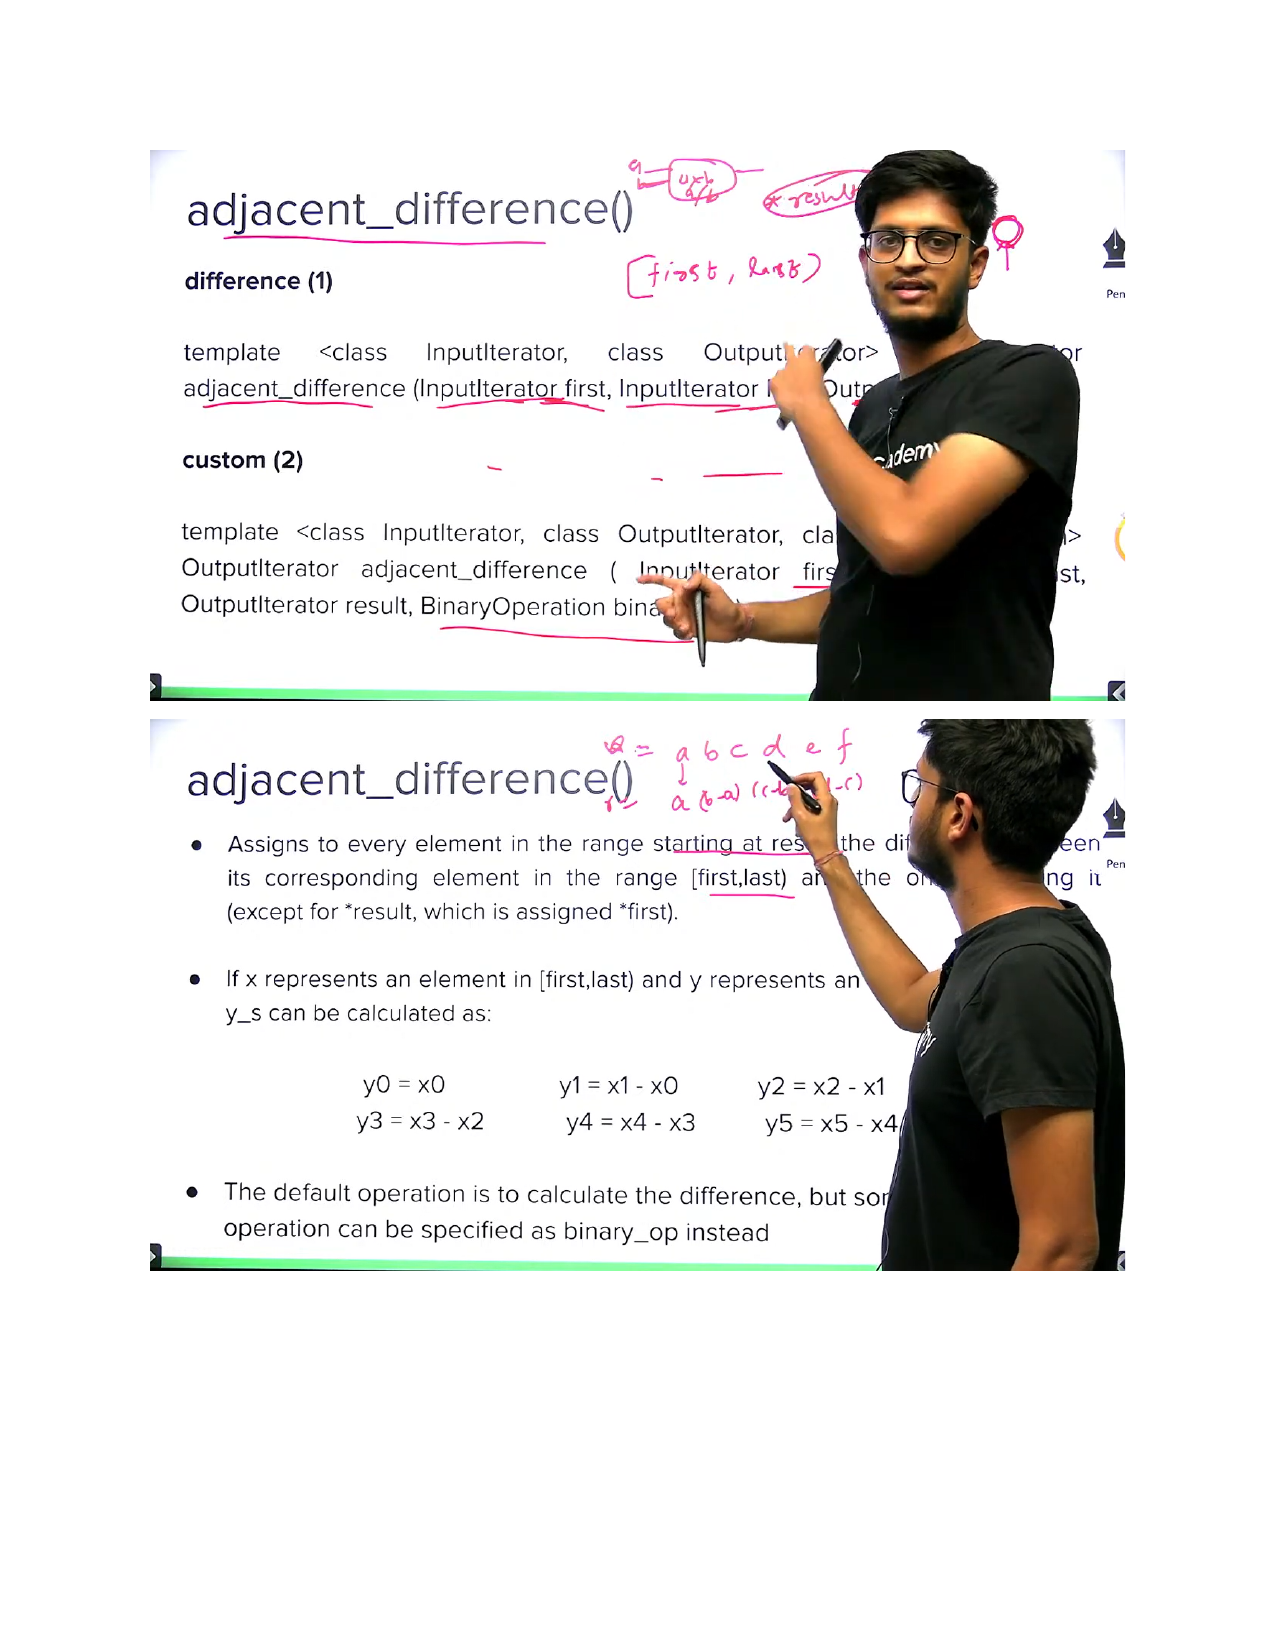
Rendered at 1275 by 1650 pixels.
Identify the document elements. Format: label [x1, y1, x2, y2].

picture [150, 150, 1125, 701]
picture [150, 719, 1125, 1271]
